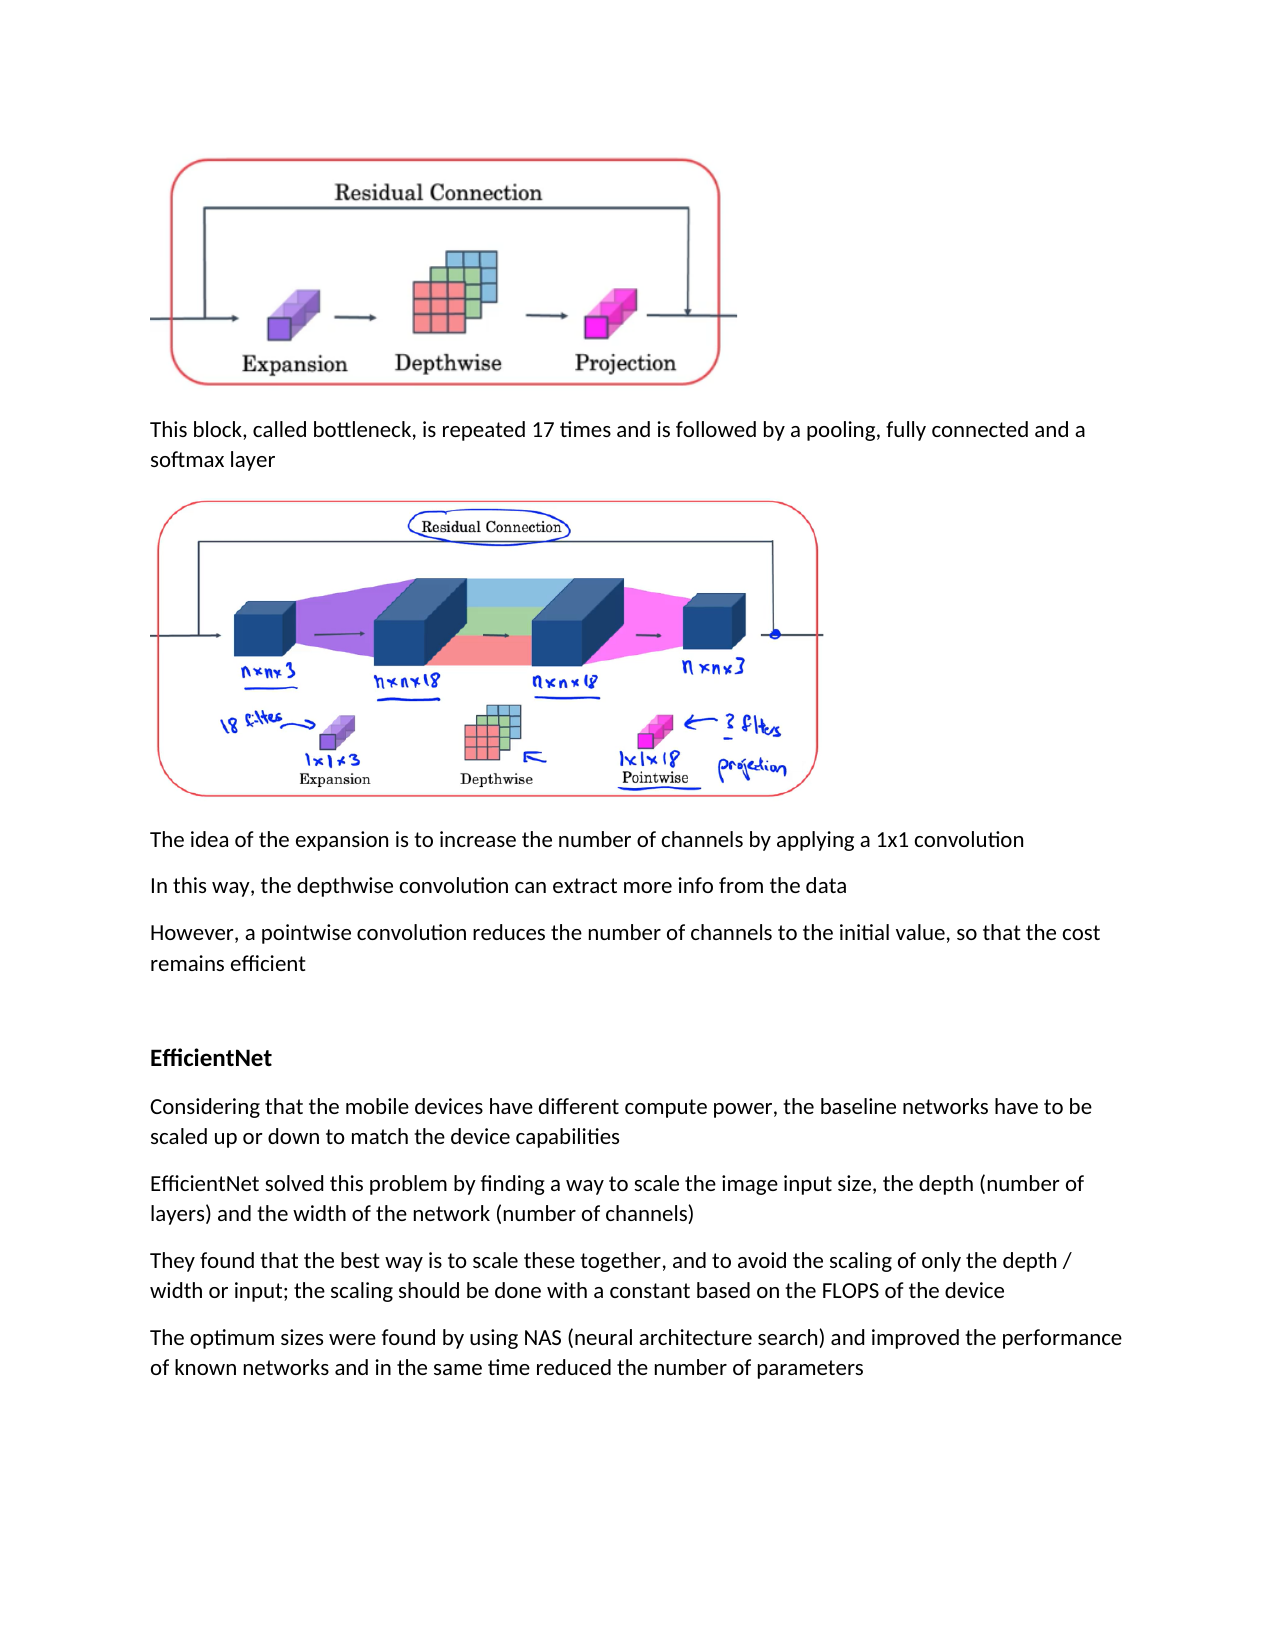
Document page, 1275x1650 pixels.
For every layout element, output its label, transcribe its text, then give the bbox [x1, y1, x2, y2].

text This block, called bottleneck, is repeated 17 times and is followed by a pooling, fully connected and a softmax layer [150, 415, 1125, 473]
text However, a pointwise convolution reduces the number of channels to the initial value, so that the cost remains efficient [150, 918, 1125, 977]
text In this way, the depthwise convolution can extract more info from the data [150, 872, 1125, 900]
text EfficientNet solved this problem by finding a way to scale the image input size, the depth (number of layers) and the width of the network (number of channels) [150, 1169, 1125, 1227]
text The optimum sizes were found by using NAS (neural architecture search) and improved the performance of known networks and in the same time reduced the number of parameters [150, 1323, 1125, 1382]
picture [150, 150, 738, 397]
text Considering that the mobile devices have different compute power, the baseline networks have to be scaled up or down to match the device capabilities [150, 1092, 1125, 1150]
text They found that the best way is to scale these together, and to avoid the scaling of only the depth / width or input; the scaling should be done with a constant based on the FLOPS of the device [150, 1246, 1125, 1304]
text EfficientNet [150, 1042, 1125, 1073]
text The idea of the expansion is to increase the number of channels by applying a 1x1 convolution [150, 825, 1125, 853]
picture [150, 492, 824, 806]
